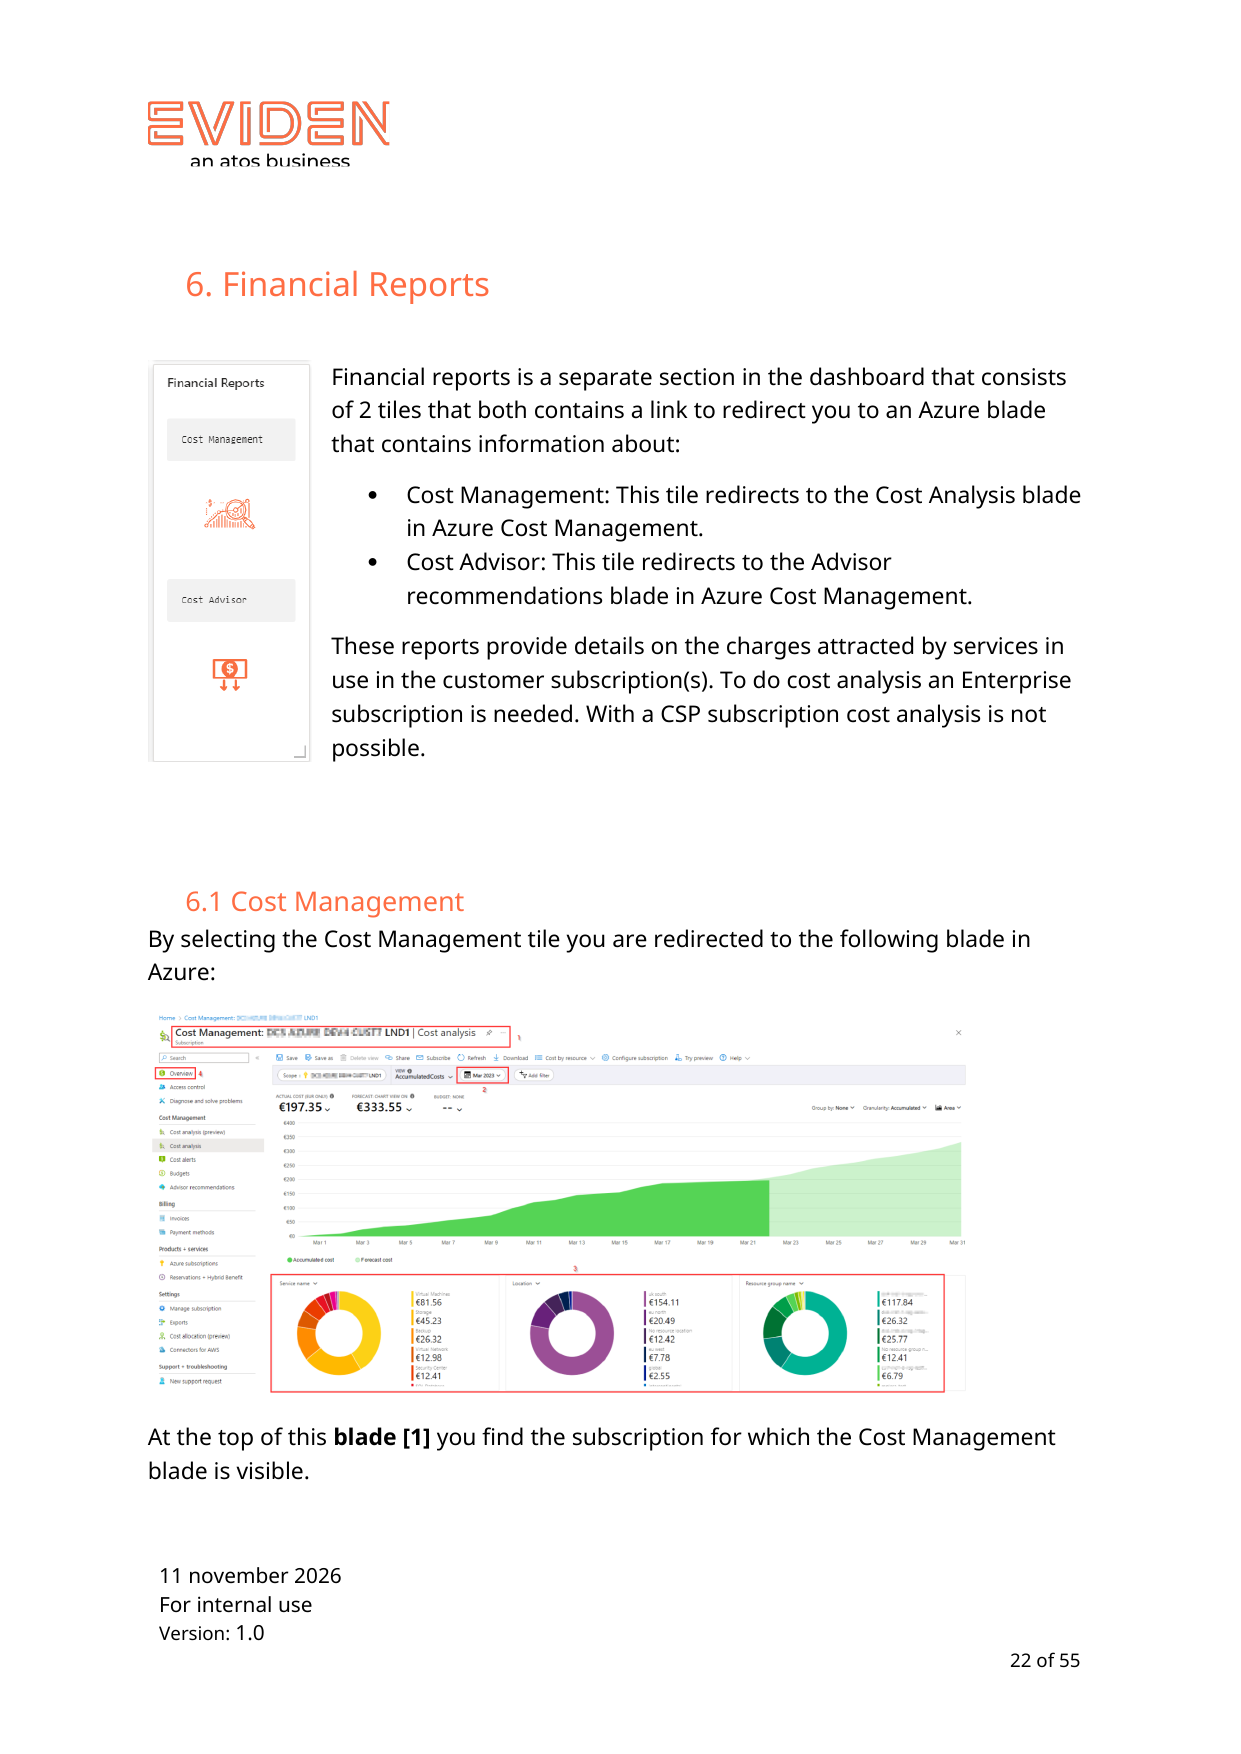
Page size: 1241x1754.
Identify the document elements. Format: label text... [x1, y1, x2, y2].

picture [147, 101, 390, 167]
text Financial reports is a separate section in the dashboard that consists of 2 tiles that both contains a link to redirect you to an Azure blade that contains information about: [313, 361, 1093, 459]
subtitle Financial Reports [185, 261, 1093, 307]
list Cost Management: This tile redirects to the Cost Analysis blade in Azure Cost Management. [313, 478, 1093, 543]
picture [147, 1006, 995, 1402]
text By selecting the Cost Management tile you are redirected to the following blade in Azure: [148, 922, 1093, 987]
subtitle Cost Management [185, 883, 1093, 919]
picture [148, 360, 313, 762]
text These reports provide details on the charges attracted by services in use in the customer subscription(s). To do cost analysis an Enterprise subscription is needed. With a CSP subscription cost analysis is not possible. [148, 630, 1093, 763]
list Cost Advisor: This tile redirects to the Advisor recommendations blade in Azure Cost Management. [313, 546, 1093, 611]
